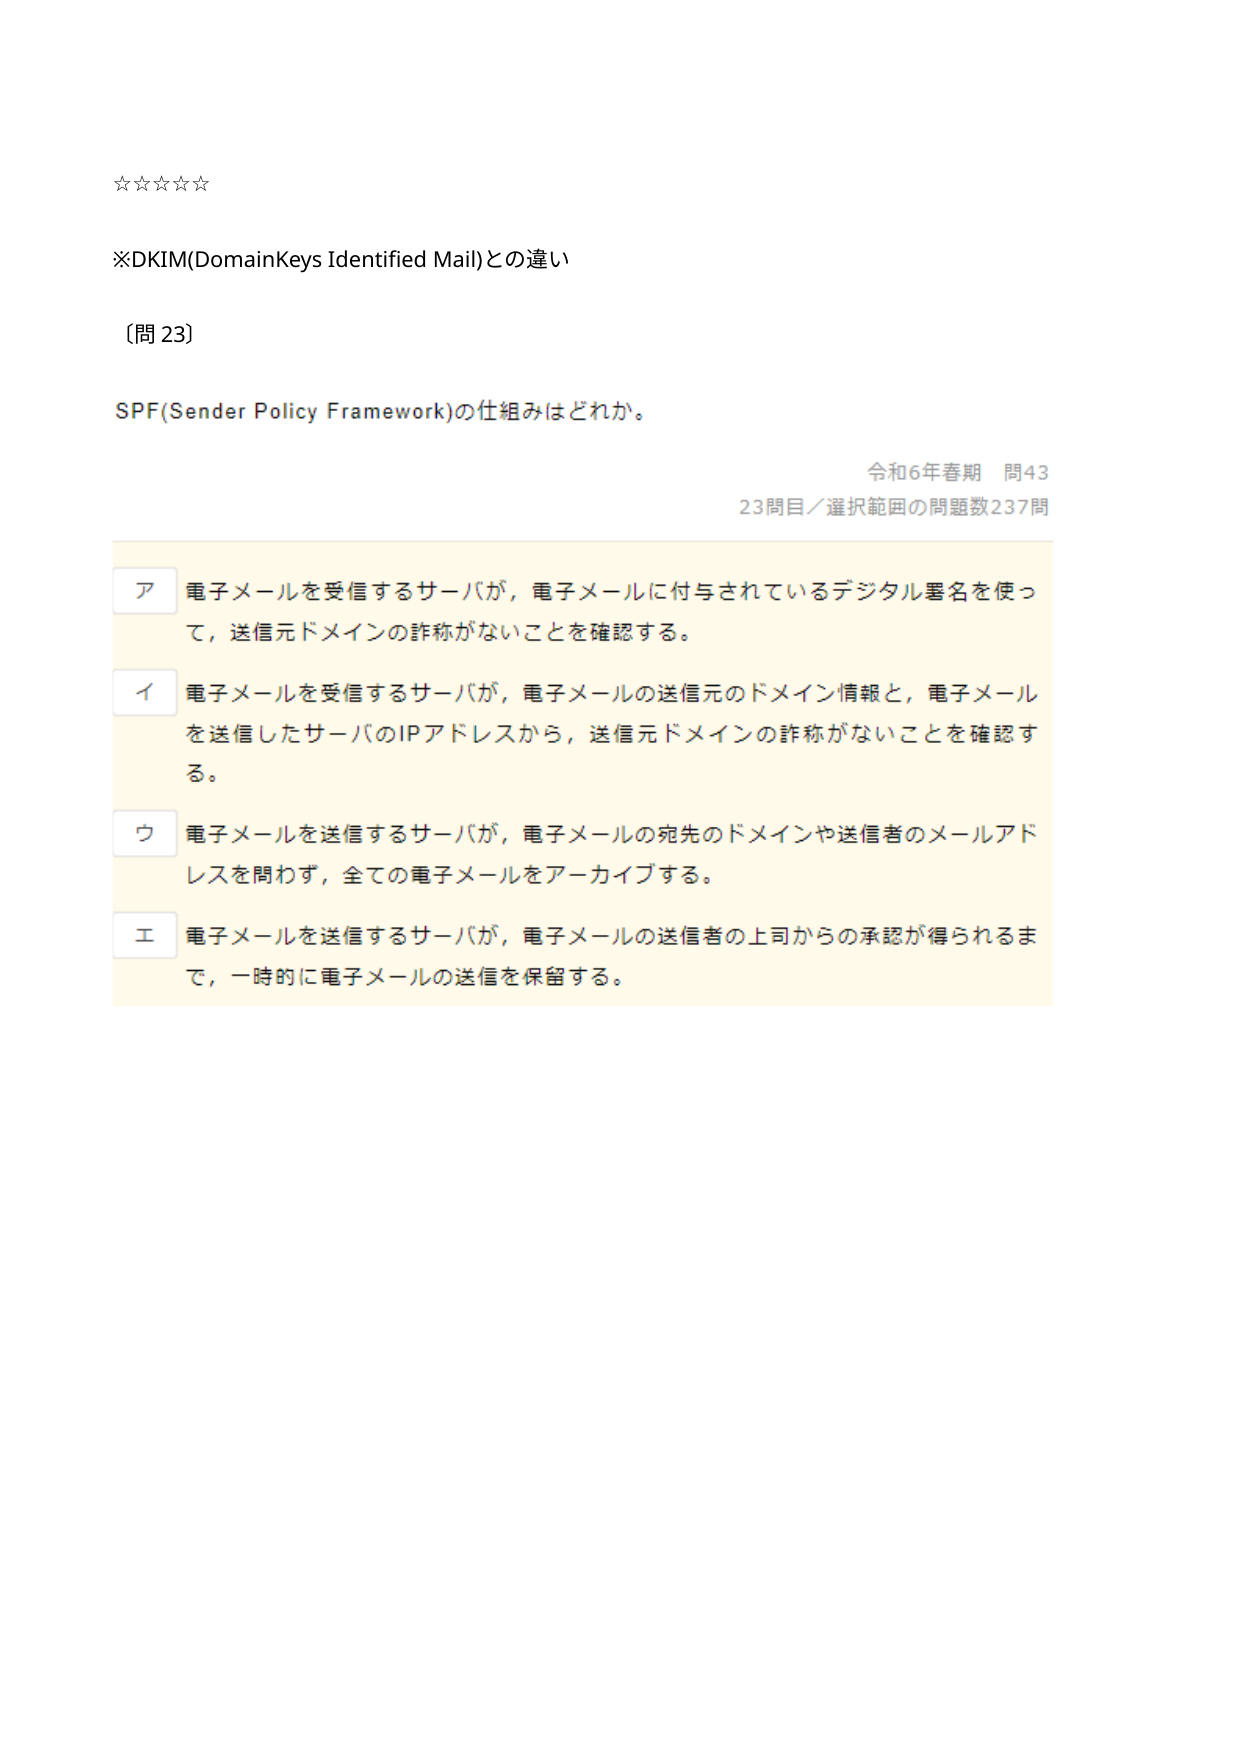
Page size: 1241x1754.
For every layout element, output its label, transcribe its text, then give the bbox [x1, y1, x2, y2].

picture [112, 389, 1054, 1006]
text 〔問23〕 [112, 314, 1128, 352]
text ☆☆☆☆☆ [112, 164, 1128, 202]
text ※DKIM(DomainKeys Identified Mail)との違い [112, 239, 1128, 277]
